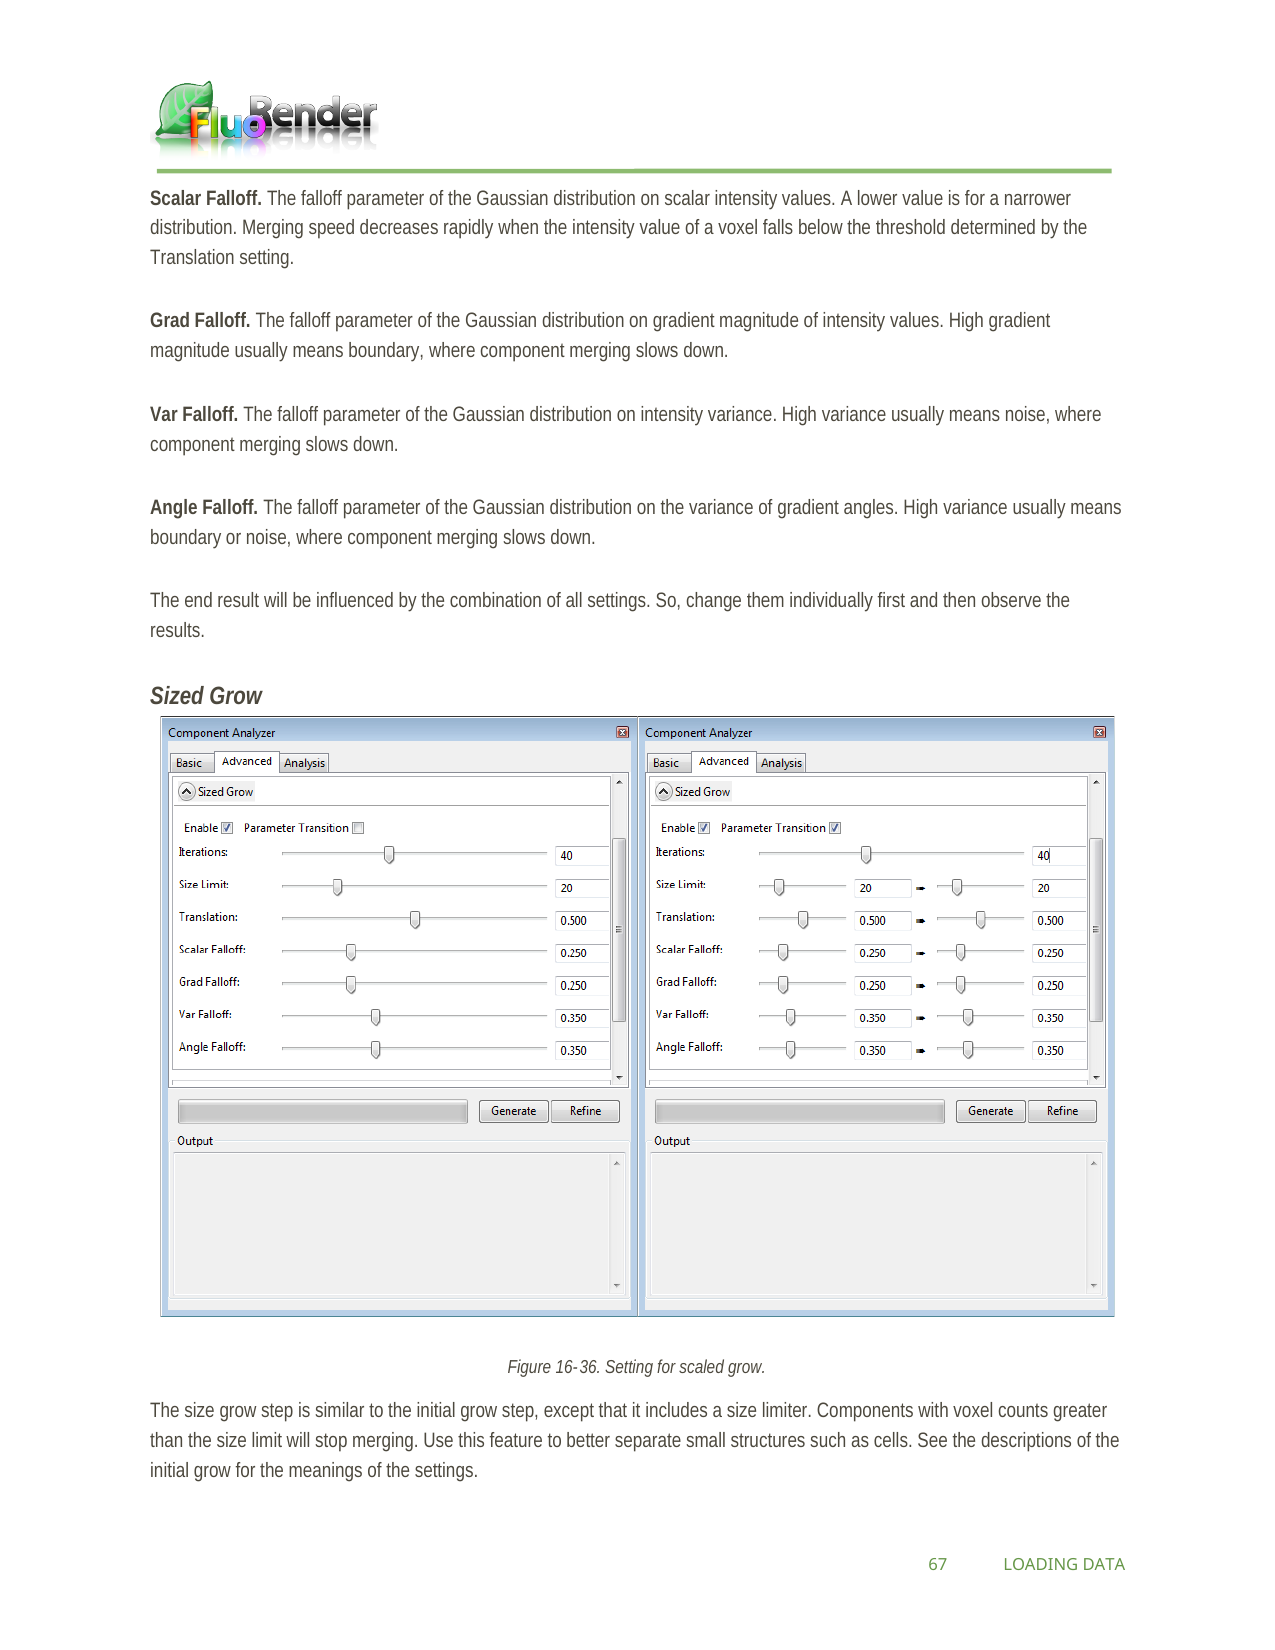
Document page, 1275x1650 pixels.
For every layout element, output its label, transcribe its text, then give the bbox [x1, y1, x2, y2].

picture [150, 75, 379, 162]
text Scalar Falloff. The falloff parameter of the Gaussian distribution on scalar intensity values. A lower value is for a narrower distribution. Merging speed decreases rapidly when the intensity value of a voxel falls below the threshold determined by the Translation setting. [150, 185, 1125, 269]
text The size grow step is similar to the initial grow step, except that it includes a size limiter. Components with voxel counts greater than the size limit will stop merging. Use this feature to better separate small structures such as cells. See the descriptions of the initial grow for the meanings of the settings. [150, 1398, 1125, 1482]
text Var Falloff. The falloff parameter of the Gaussian distribution on intensity variance. High variance usually means noise, where component merging slows down. [150, 402, 1125, 455]
text Angle Falloff. The falloff parameter of the Gaussian distribution on the variance of gradient angles. High variance usually means boundary or noise, where component merging slows down. [150, 495, 1125, 548]
picture [160, 716, 1115, 1317]
text Grad Falloff. The falloff parameter of the Gaussian distribution on gradient magnitude of intensity values. High gradient magnitude usually means boundary, where component merging slows down. [150, 308, 1125, 362]
subtitle Sized Grow [150, 681, 1125, 709]
text The end result will be influenced by the combination of all settings. So, change them individually first and then observe the results. [150, 588, 1125, 642]
